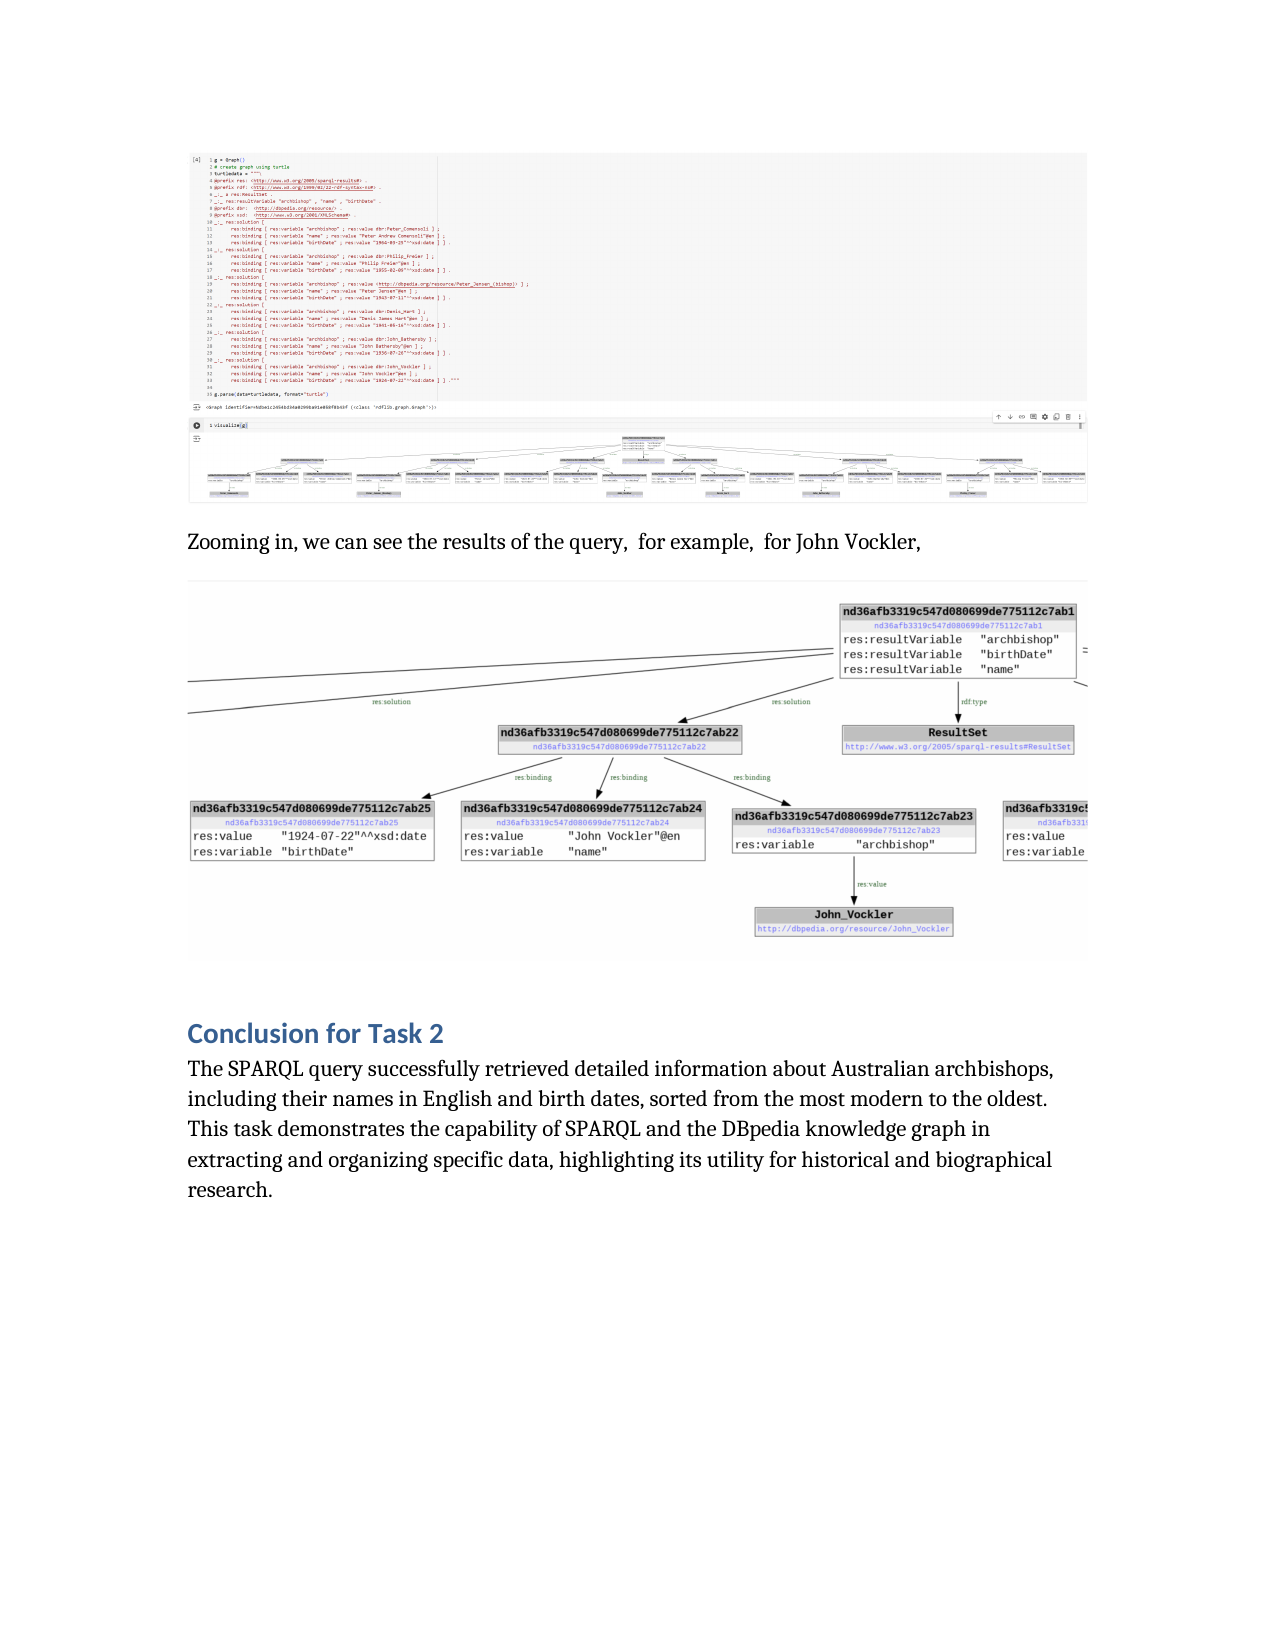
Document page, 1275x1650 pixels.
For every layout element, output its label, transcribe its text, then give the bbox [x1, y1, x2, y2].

picture [187, 580, 1088, 961]
subtitle Conclusion for Task 2 [187, 1015, 1087, 1050]
text Zooming in, we can see the results of the query, for example, for John Vockler, [187, 529, 1087, 555]
text The SPARQL query successfully retrieved detailed information about Australian archbishops, including their names in English and birth dates, sorted from the most modern to the oldest. This task demonstrates the capability of SPARQL and the DBpedia knowledge graph in extracting and organizing specific data, highlighting its utility for historical and biographical research. [187, 1056, 1087, 1203]
picture [187, 150, 1088, 505]
